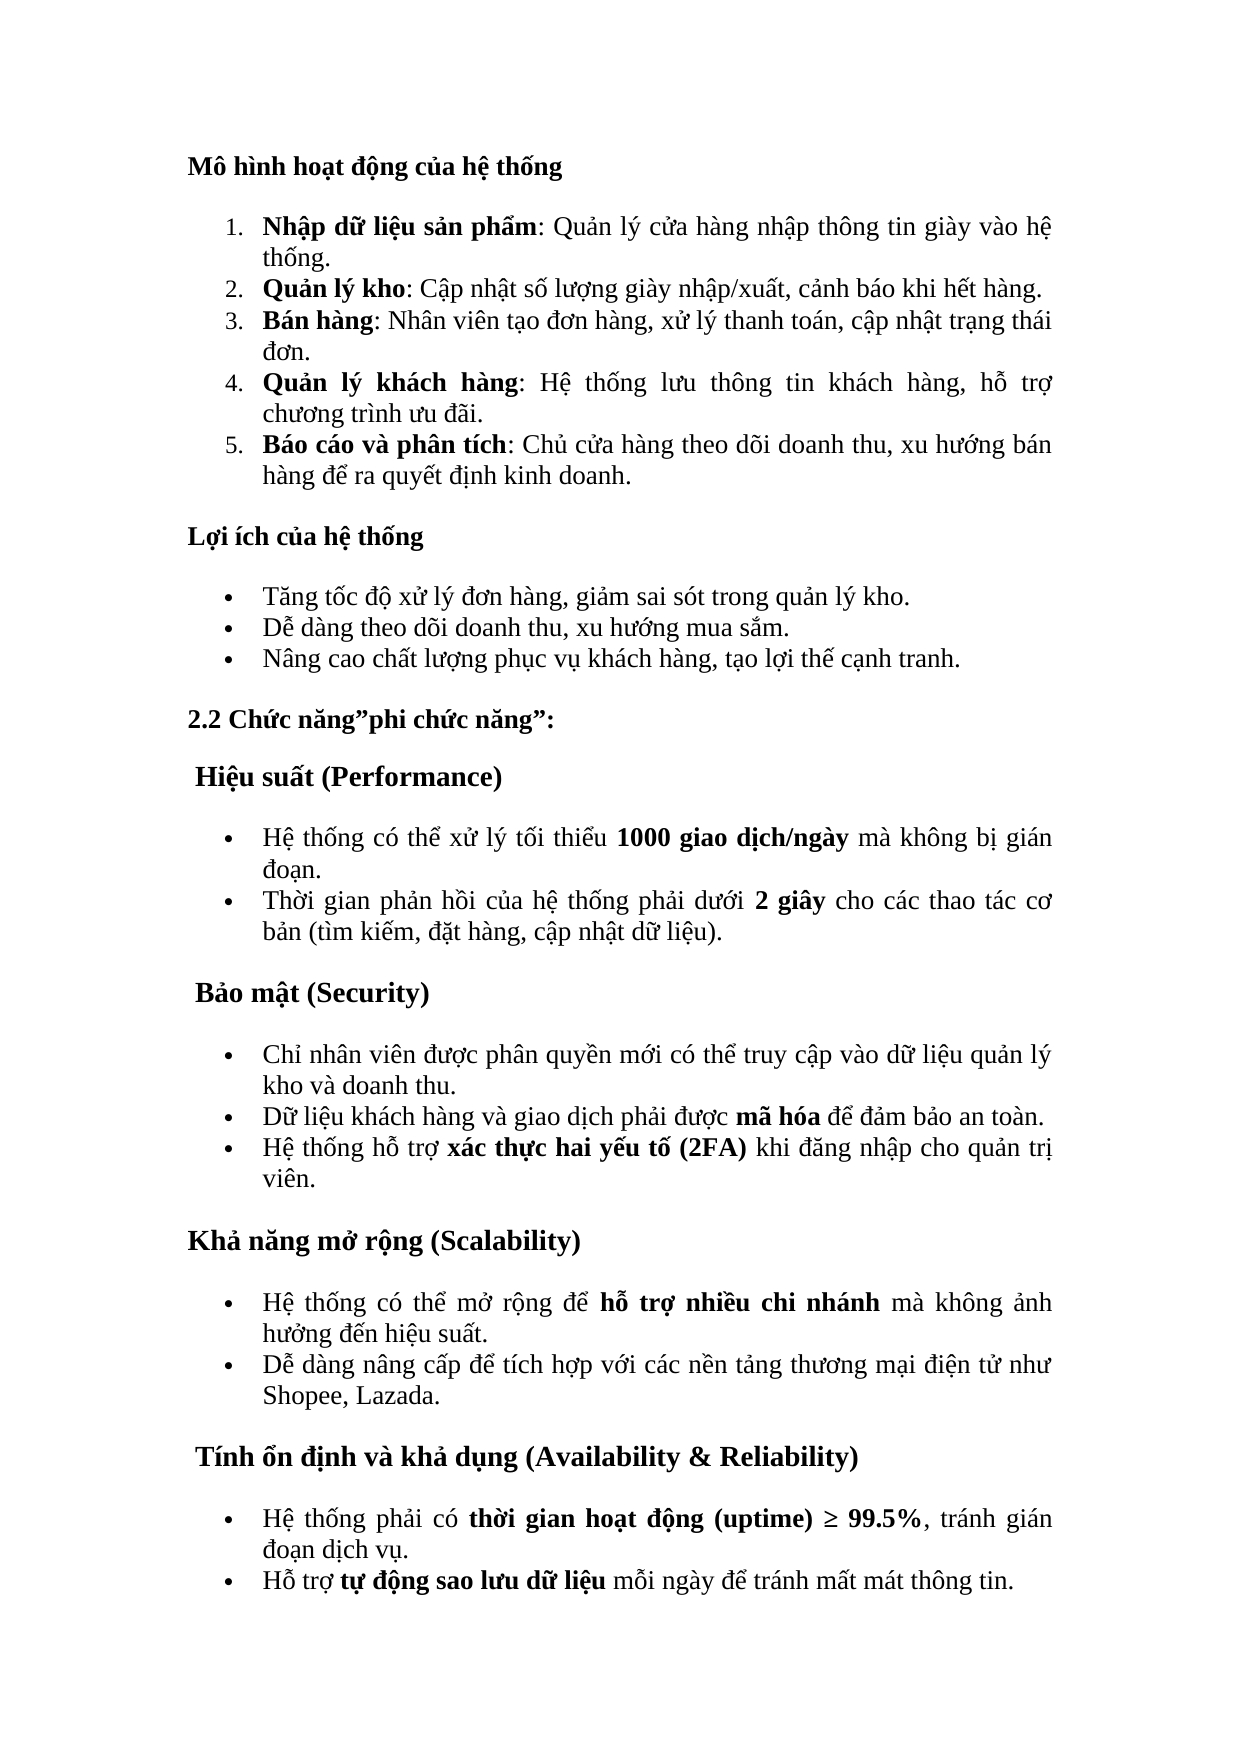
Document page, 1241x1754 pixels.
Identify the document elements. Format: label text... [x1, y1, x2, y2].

list Bán hàng: Nhân viên tạo đơn hàng, xử lý thanh toán, cập nhật trạng thái đơn. [225, 304, 1053, 366]
list Hệ thống có thể mở rộng để hỗ trợ nhiều chi nhánh mà không ảnh hưởng đến hiệu suất. [225, 1286, 1053, 1348]
subtitle Khả năng mở rộng (Scalability) [187, 1223, 1053, 1256]
subtitle Mô hình hoạt động của hệ thống [187, 150, 1053, 181]
list Báo cáo và phân tích: Chủ cửa hàng theo dõi doanh thu, xu hướng bán hàng để ra quyết định kinh doanh. [225, 428, 1053, 491]
list Quản lý khách hàng: Hệ thống lưu thông tin khách hàng, hỗ trợ chương trình ưu đãi. [225, 366, 1053, 428]
list Thời gian phản hồi của hệ thống phải dưới 2 giây cho các thao tác cơ bản (tìm kiếm, đặt hàng, cập nhật dữ liệu). [225, 884, 1053, 946]
list Hệ thống phải có thời gian hoạt động (uptime) ≥ 99.5%, tránh gián đoạn dịch vụ. [225, 1502, 1053, 1564]
subtitle Tính ổn định và khả dụng (Availability & Reliability) [187, 1439, 1053, 1473]
list Tăng tốc độ xử lý đơn hàng, giảm sai sót trong quản lý kho. [225, 580, 1053, 611]
list Hệ thống hỗ trợ xác thực hai yếu tố (2FA) khi đăng nhập cho quản trị viên. [225, 1131, 1053, 1194]
list Dễ dàng nâng cấp để tích hợp với các nền tảng thương mại điện tử như Shopee, Lazada. [225, 1348, 1053, 1410]
subtitle Lợi ích của hệ thống [187, 520, 1053, 551]
list Hệ thống có thể xử lý tối thiểu 1000 giao dịch/ngày mà không bị gián đoạn. [225, 822, 1053, 884]
list Nhập dữ liệu sản phẩm: Quản lý cửa hàng nhập thông tin giày vào hệ thống. [225, 210, 1053, 273]
subtitle 2.2 Chức năng”phi chức năng”: [187, 703, 1053, 734]
list Hỗ trợ tự động sao lưu dữ liệu mỗi ngày để tránh mất mát thông tin. [225, 1564, 1053, 1596]
list Nâng cao chất lượng phục vụ khách hàng, tạo lợi thế cạnh tranh. [225, 642, 1053, 673]
list Dữ liệu khách hàng và giao dịch phải được mã hóa để đảm bảo an toàn. [225, 1100, 1053, 1131]
subtitle Bảo mật (Security) [187, 975, 1053, 1009]
list Quản lý kho: Cập nhật số lượng giày nhập/xuất, cảnh báo khi hết hàng. [225, 273, 1053, 304]
subtitle Hiệu suất (Performance) [187, 759, 1053, 792]
list Chỉ nhân viên được phân quyền mới có thể truy cập vào dữ liệu quản lý kho và doanh thu. [225, 1038, 1053, 1100]
list Dễ dàng theo dõi doanh thu, xu hướng mua sắm. [225, 611, 1053, 642]
